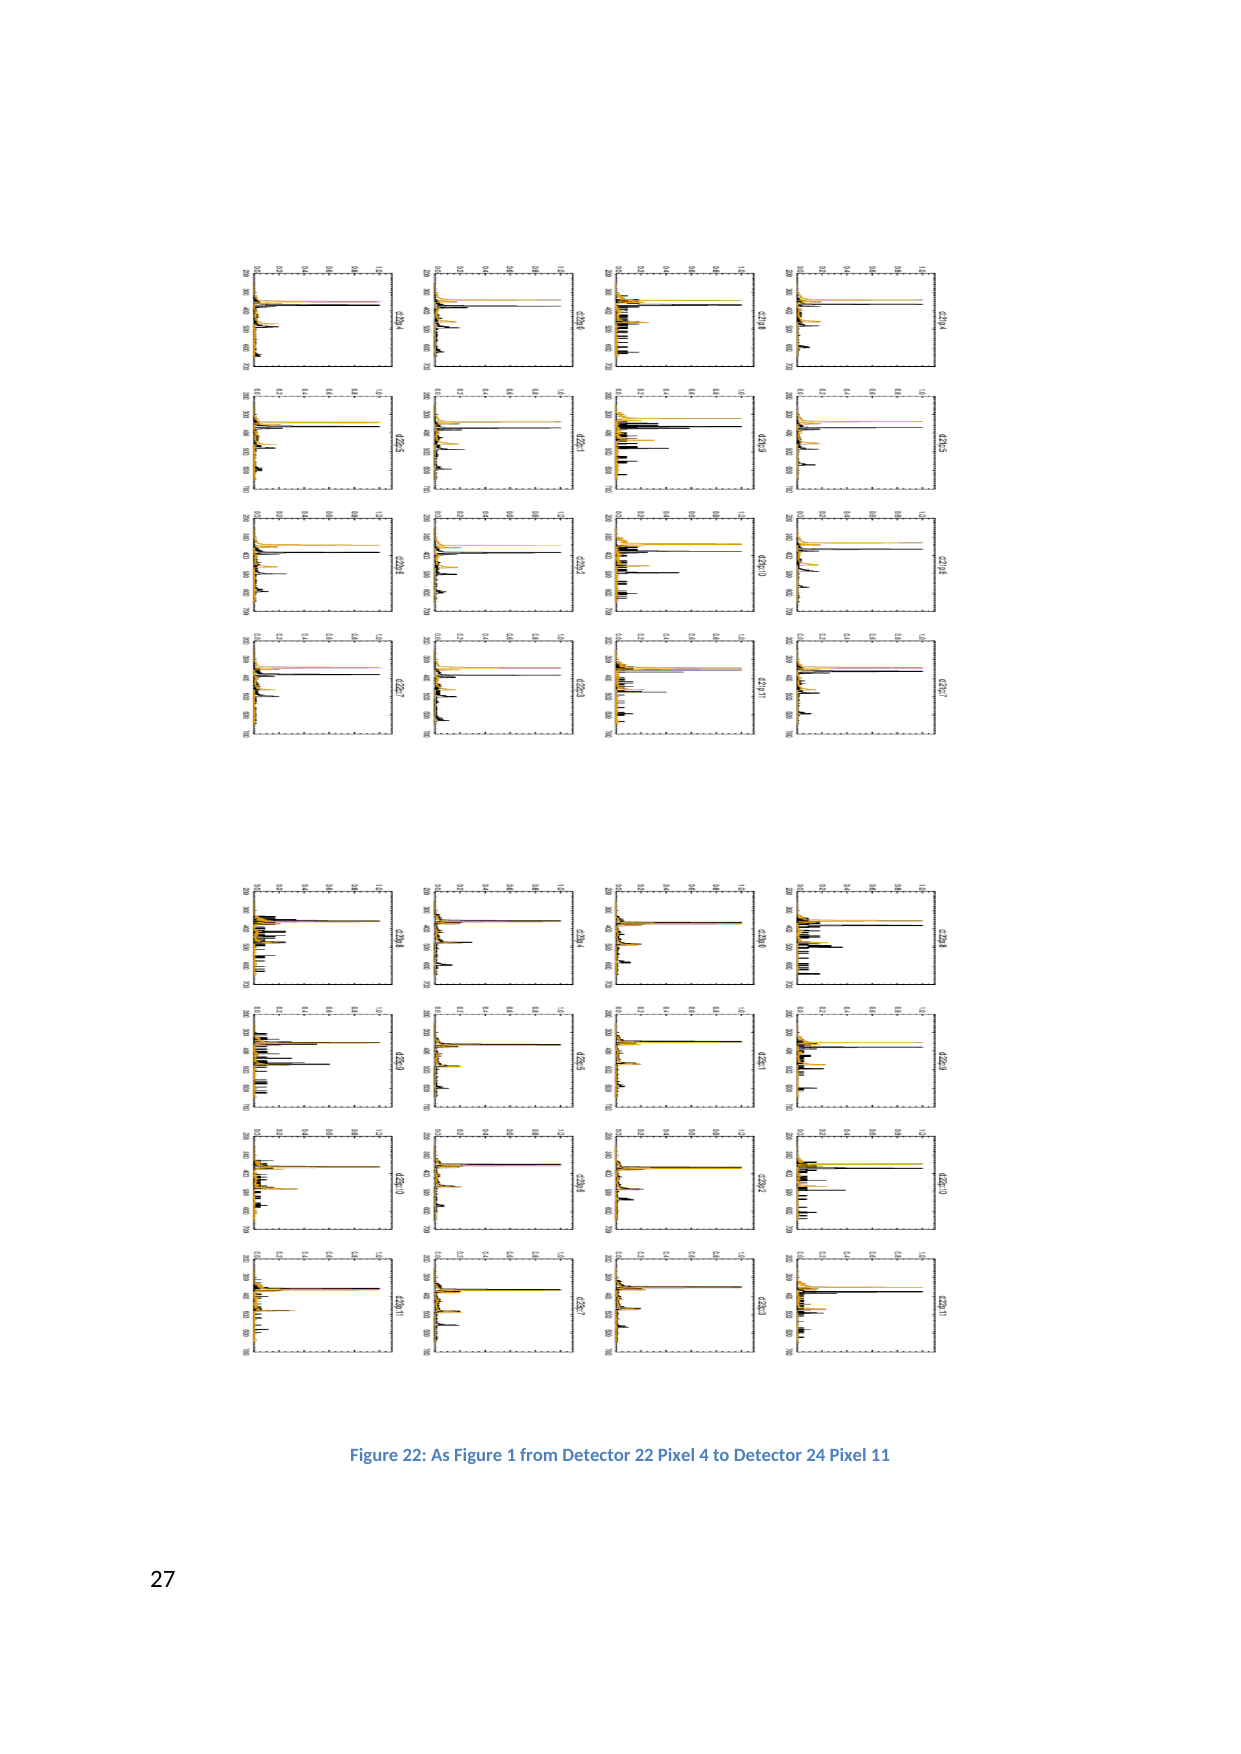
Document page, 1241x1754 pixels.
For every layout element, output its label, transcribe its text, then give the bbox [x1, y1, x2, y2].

text Figure 22: As Figure 1 from Detector 22 Pixel 4 to Detector 24 Pixel 11 [150, 1443, 1090, 1466]
